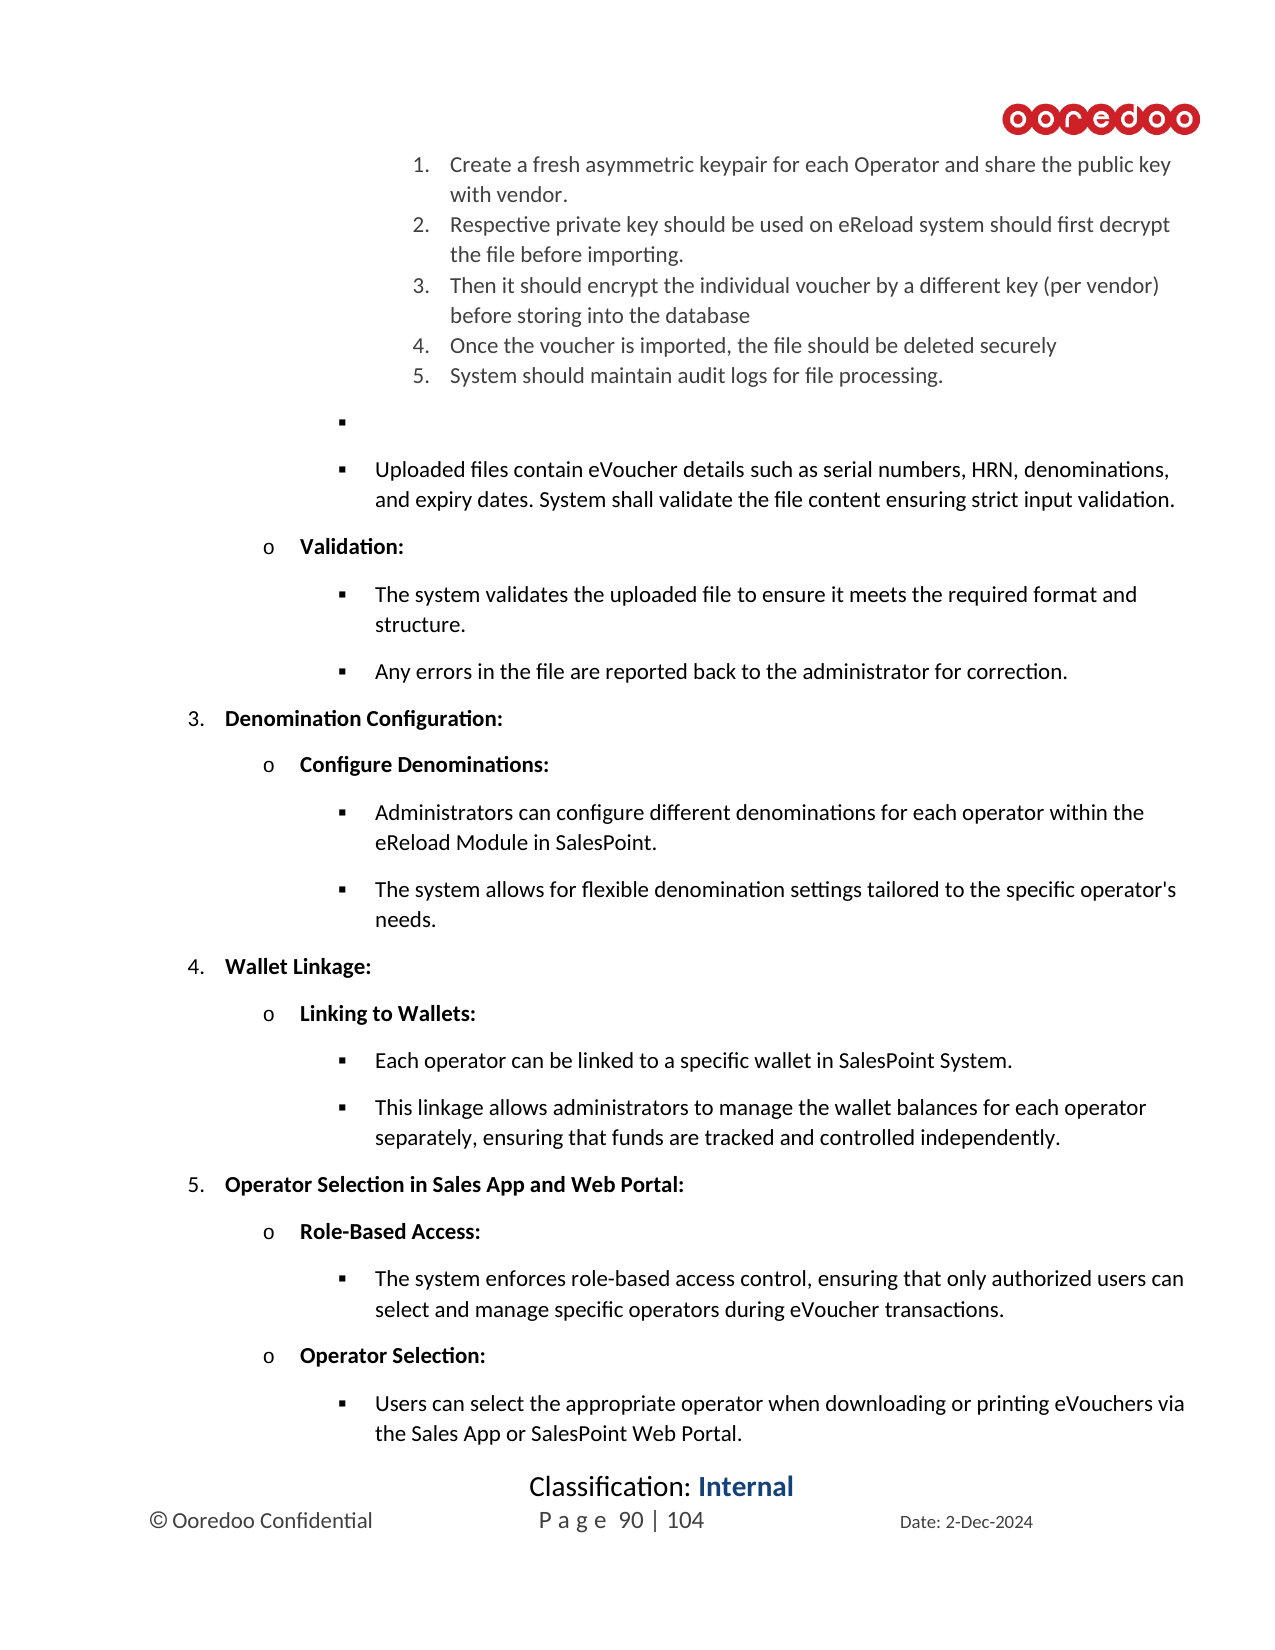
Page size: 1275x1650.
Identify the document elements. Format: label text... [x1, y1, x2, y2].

list Operator Selection in Sales App and Web Portal: [187, 1170, 1200, 1198]
list Validation: [262, 532, 1200, 561]
list Users can select the appropriate operator when downloading or printing eVouchers via the Sales App or SalesPoint Web Portal. [337, 1389, 1200, 1447]
list This linkage allows administrators to manage the wallet balances for each operator separately, ensuring that funds are tracked and controlled independently. [337, 1093, 1200, 1151]
list Wallet Linkage: [187, 952, 1200, 980]
list Linking to Wallets: [262, 999, 1200, 1027]
list Uploaded files contain eVoucher details such as serial numbers, HRN, denominations, and expiry dates. System shall validate the file content ensuring strict input validation. [337, 455, 1200, 513]
list Any errors in the file are reported back to the administrator for correction. [337, 657, 1200, 685]
list The system allows for flexible denomination settings tailored to the specific operator's needs. [337, 875, 1200, 933]
list Each operator can be linked to a specific wallet in SalesPoint System. [337, 1046, 1200, 1074]
list The system validates the uploaded file to ensure it meets the required format and structure. [337, 580, 1200, 638]
list The system enforces role-based access control, ensuring that only authorized users can select and manage specific operators during eVoucher transactions. [337, 1264, 1200, 1323]
list Respective private key should be used on eReload system should first decrypt the file before importing. [412, 210, 1200, 269]
list Operator Selection: [262, 1342, 1200, 1370]
list Denomination Configuration: [187, 704, 1200, 732]
list Create a fresh asymmetric keypair for each Operator and share the public key with vendor. [412, 150, 1200, 208]
list Administrators can configure different denominations for each operator within the eReload Module in SalesPoint. [337, 798, 1200, 856]
list Then it should encrypt the individual voucher by a different key (per vendor) before storing into the database [412, 271, 1200, 329]
picture [1001, 103, 1200, 136]
list Configure Denominations: [262, 751, 1200, 779]
list Role-Based Access: [262, 1217, 1200, 1246]
list System should maintain audit logs for file processing. [412, 361, 1200, 389]
list Once the voucher is imported, the file should be deleted securely [412, 331, 1200, 359]
